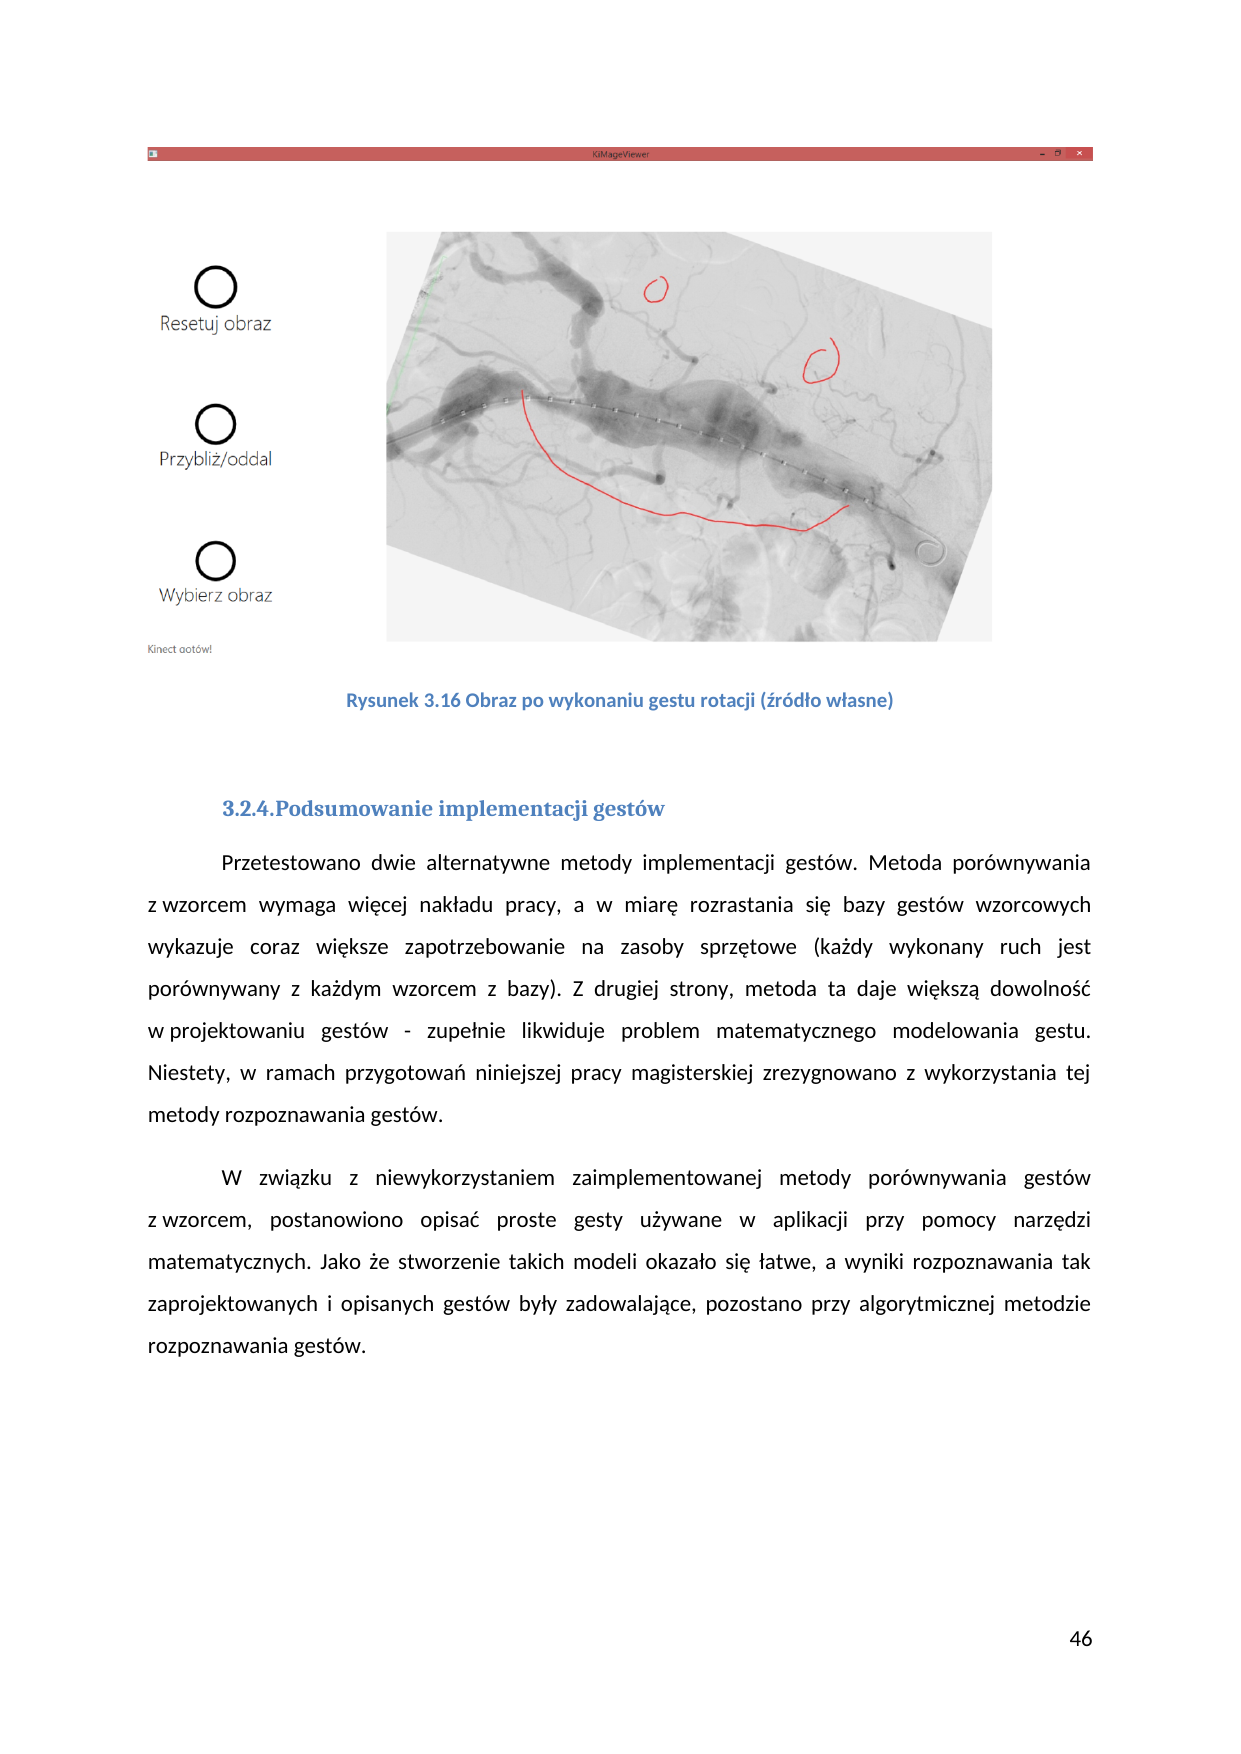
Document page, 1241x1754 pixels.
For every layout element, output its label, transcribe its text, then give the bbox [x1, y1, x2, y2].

text W związku z niewykorzystaniem zaimplementowanej metody porównywania gestów z wzorcem, postanowiono opisać proste gesty używane w aplikacji przy pomocy narzędzi matematycznych. Jako że stworzenie takich modeli okazało się łatwe, a wyniki rozpoznawania tak zaprojektowanych i opisanych gestów były zadowalające, pozostano przy algorytmicznej metodzie rozpoznawania gestów. [148, 1163, 1092, 1359]
text Przetestowano dwie alternatywne metody implementacji gestów. Metoda porównywania z wzorcem wymaga więcej nakładu pracy, a w miarę rozrastania się bazy gestów wzorcowych wykazuje coraz większe zapotrzebowanie na zasoby sprzętowe (każdy wykonany ruch jest porównywany z każdym wzorcem z bazy). Z drugiej strony, metoda ta daje większą dowolność w projektowaniu gestów - zupełnie likwiduje problem matematycznego modelowania gestu. Niestety, w ramach przygotowań niniejszej pracy magisterskiej zrezygnowano z wykorzystania tej metody rozpoznawania gestów. [148, 848, 1092, 1128]
picture [147, 147, 1093, 653]
subtitle Podsumowanie implementacji gestów [223, 796, 1092, 823]
